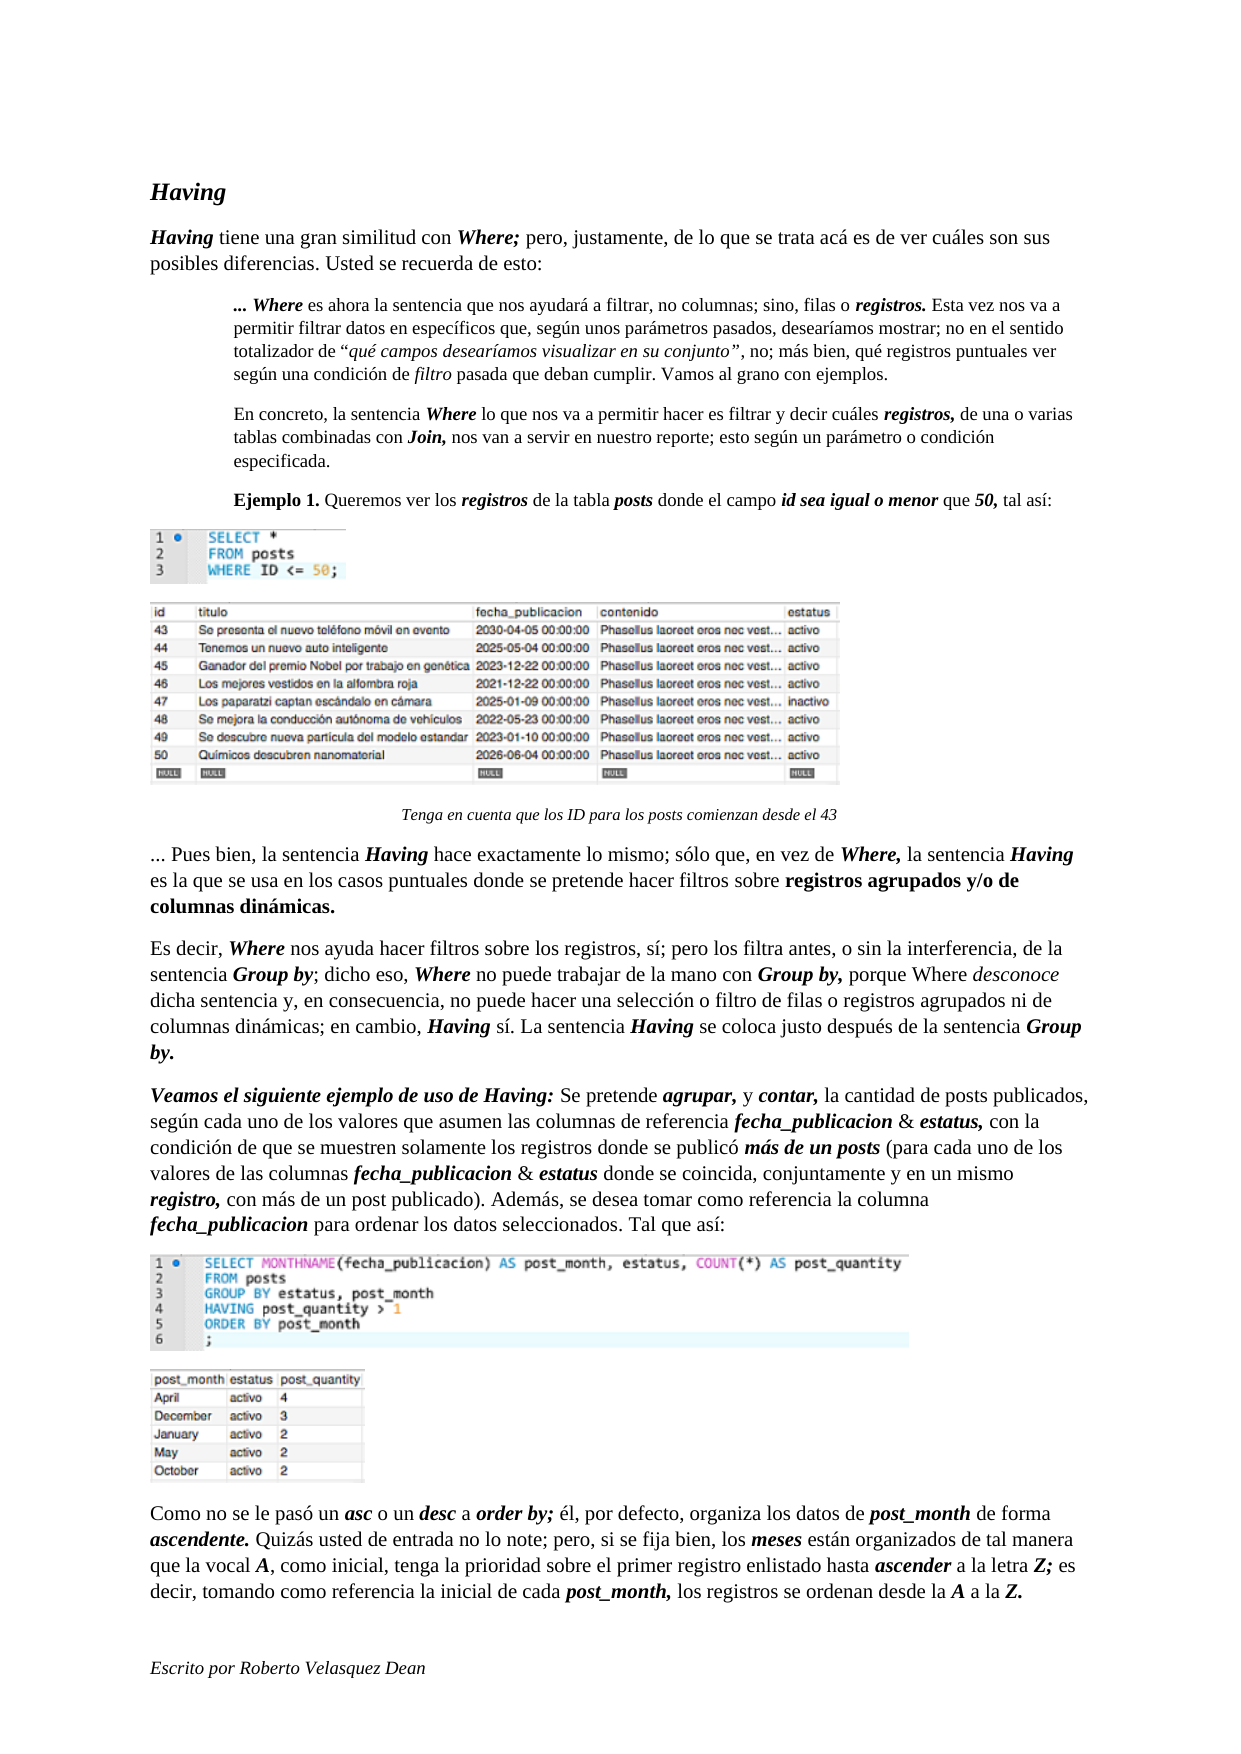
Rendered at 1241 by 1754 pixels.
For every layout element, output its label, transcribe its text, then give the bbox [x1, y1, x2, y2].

picture [150, 1369, 365, 1483]
text Es decir, Where nos ayuda hacer filtros sobre los registros, sí; pero los filtra antes, o sin la interferencia, de la sentencia Group by; dicho eso, Where no puede trabajar de la mano con Group by, porque Where desconoce dicha sentencia y, en consecuencia, no puede hacer una selección o filtro de filas o registros agrupados ni de columnas dinámicas; en cambio, Having sí. La sentencia Having se coloca justo después de la sentencia Group by. [150, 936, 1090, 1064]
text Having tiene una gran similitud con Where; pero, justamente, de lo que se trata acá es de ver cuáles son sus posibles diferencias. Usted se recuerda de esto: [150, 225, 1090, 275]
text Having [150, 177, 1090, 206]
text ... Pues bien, la sentencia Having hace exactamente lo mismo; sólo que, en vez de Where, la sentencia Having es la que se usa en los casos puntuales donde se pretende hacer filtros sobre registros agrupados y/o de columnas dinámicas. [150, 842, 1090, 918]
text En concreto, la sentencia Where lo que nos va a permitir hacer es filtrar y decir cuáles registros, de una o varias tablas combinadas con Join, nos van a servir en nuestro reporte; esto según un parámetro o condición especificada. [233, 403, 1090, 471]
picture [150, 1254, 909, 1351]
text Ejemplo 1. Queremos ver los registros de la tabla posts donde el campo id sea igual o menor que 50, tal así: [233, 489, 1090, 511]
picture [150, 529, 346, 584]
text Veamos el siguiente ejemplo de uso de Having: Se pretende agrupar, y contar, la cantidad de posts publicados, según cada uno de los valores que asumen las columnas de referencia fecha_publicacion & estatus, con la condición de que se muestren solamente los registros donde se publicó más de un posts (para cada uno de los valores de las columnas fecha_publicacion & estatus donde se coincida, conjuntamente y en un mismo registro, con más de un post publicado). Además, se desea tomar como referencia la columna fecha_publicacion para ordenar los datos seleccionados. Tal que así: [150, 1083, 1090, 1236]
text ... Where es ahora la sentencia que nos ayudará a filtrar, no columnas; sino, filas o registros. Esta vez nos va a permitir filtrar datos en específicos que, según unos parámetros pasados, desearíamos mostrar; no en el sentido totalizador de “qué campos desearíamos visualizar en su conjunto”, no; más bien, qué registros puntuales ver según una condición de filtro pasada que deban cumplir. Vamos al grano con ejemplos. [233, 293, 1090, 385]
picture [150, 602, 840, 785]
text Tenga en cuenta que los ID para los posts comienzan desde el 43 [150, 804, 1090, 824]
text Como no se le pasó un asc o un desc a order by; él, por defecto, organiza los datos de post_month de forma ascendente. Quizás usted de entrada no lo note; pero, si se fija bien, los meses están organizados de tal manera que la vocal A, como inicial, tenga la prioridad sobre el primer registro enlistado hasta ascender a la letra Z; es decir, tomando como referencia la inicial de cada post_month, los registros se ordenan desde la A a la Z. [150, 1501, 1090, 1603]
